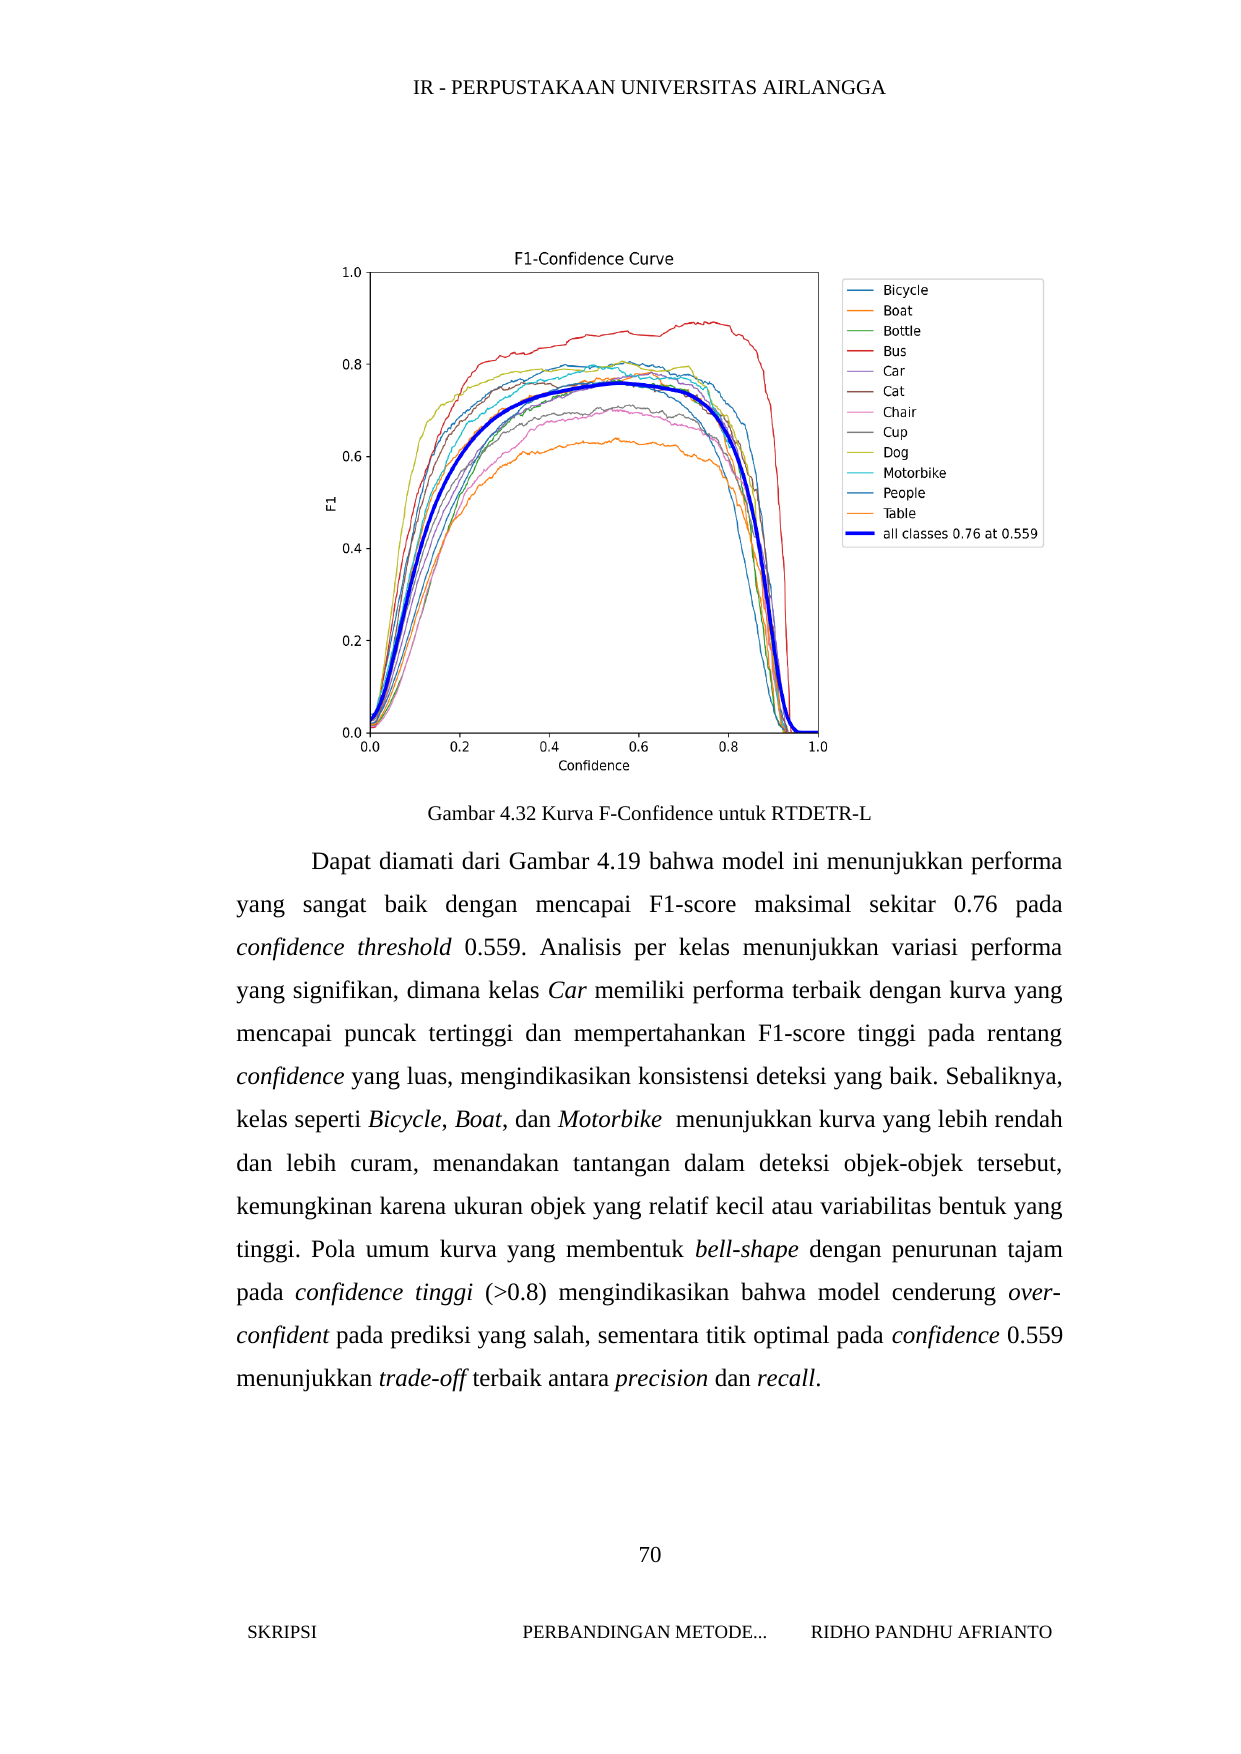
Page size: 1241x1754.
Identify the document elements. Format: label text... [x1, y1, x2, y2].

text Dapat diamati dari Gambar 4.19 bahwa model ini menunjukkan performa yang sangat baik dengan mencapai F1-score maksimal sekitar 0.76 pada confidence threshold 0.559. Analisis per kelas menunjukkan variasi performa yang signifikan, dimana kelas Car memiliki performa terbaik dengan kurva yang mencapai puncak tertinggi dan mempertahankan F1-score tinggi pada rentang confidence yang luas, mengindikasikan konsistensi deteksi yang baik. Sebaliknya, kelas seperti Bicycle, Boat, dan Motorbike menunjukkan kurva yang lebih rendah dan lebih curam, menandakan tantangan dalam deteksi objek-objek tersebut, kemungkinan karena ukuran objek yang relatif kecil atau variabilitas bentuk yang tinggi. Pola umum kurva yang membentuk bell-shape dengan penurunan tajam pada confidence tinggi (>0.8) mengindikasikan bahwa model cenderung over-confident pada prediksi yang salah, sementara titik optimal pada confidence 0.559 menunjukkan trade-off terbaik antara precision dan recall. [236, 846, 1063, 1392]
text Gambar 4.19 Kurva F-Confidence untuk RTDETR-L [236, 801, 1063, 825]
picture [311, 236, 1062, 788]
